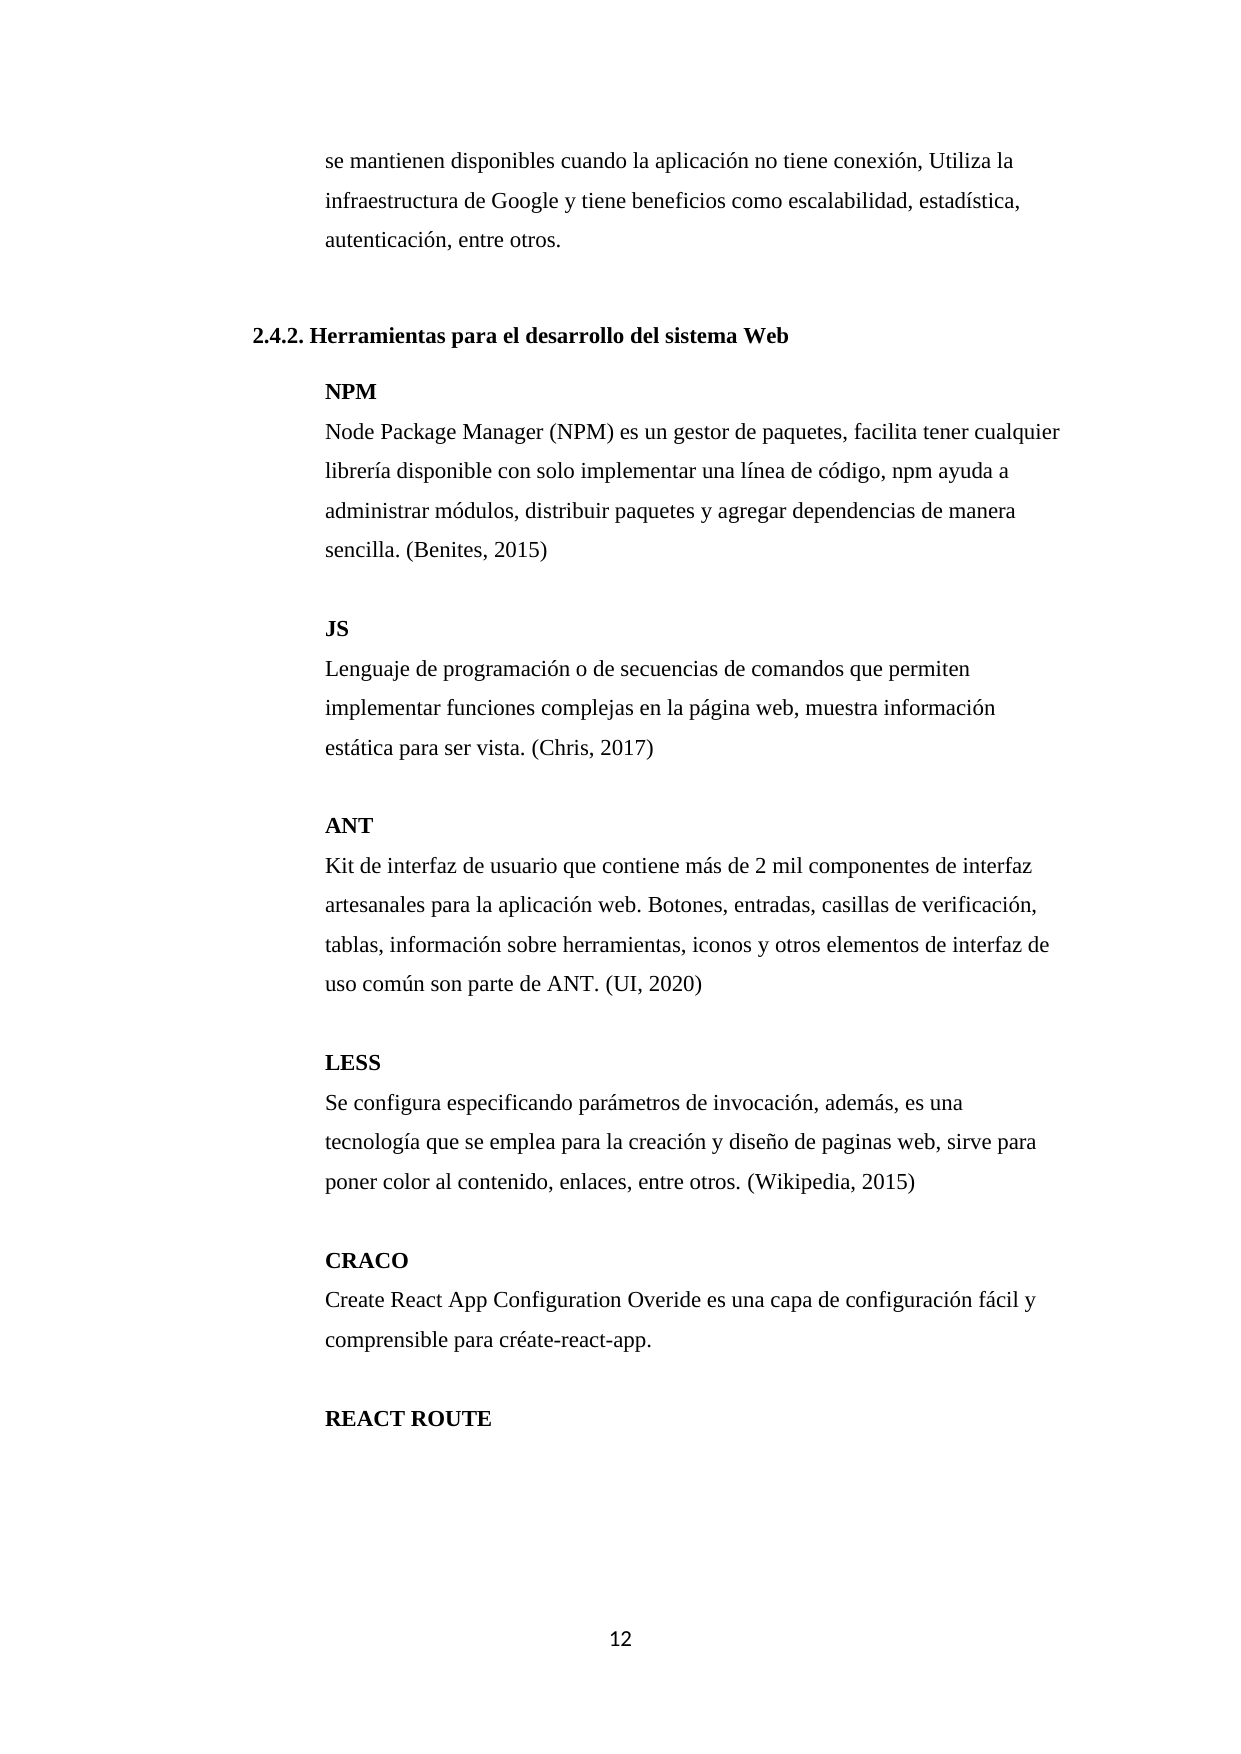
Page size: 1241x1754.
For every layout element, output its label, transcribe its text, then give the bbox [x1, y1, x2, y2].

list Create React App Configuration Overide es una capa de configuración fácil y comprensible para créate-react-app. [325, 1286, 1063, 1352]
list Node Package Manager (NPM) es un gestor de paquetes, facilita tener cualquier librería disponible con solo implementar una línea de código, npm ayuda a administrar módulos, distribuir paquetes y agregar dependencias de manera sencilla. [325, 418, 1063, 563]
list ANT [252, 813, 1063, 839]
list REACT ROUTE [252, 1405, 1063, 1431]
text 2.4.2. Herramientas para el desarrollo del sistema Web [251, 322, 1063, 348]
list CRACO [252, 1247, 1063, 1273]
list Lenguaje de programación o de secuencias de comandos que permiten implementar funciones complejas en la página web, muestra información estática para ser vista. [325, 655, 1063, 760]
list Kit de interfaz de usuario que contiene más de 2 mil componentes de interfaz artesanales para la aplicación web. Botones, entradas, casillas de verificación, tablas, información sobre herramientas, iconos y otros elementos de interfaz de uso común son parte de ANT. [325, 852, 1063, 997]
list LESS [252, 1049, 1063, 1076]
list JS [252, 615, 1063, 642]
list NPM [252, 378, 1063, 405]
list Se configura especificando parámetros de invocación, además, es una tecnología que se emplea para la creación y diseño de paginas web, sirve para poner color al contenido, enlaces, entre otros. [325, 1089, 1063, 1194]
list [325, 148, 1063, 253]
